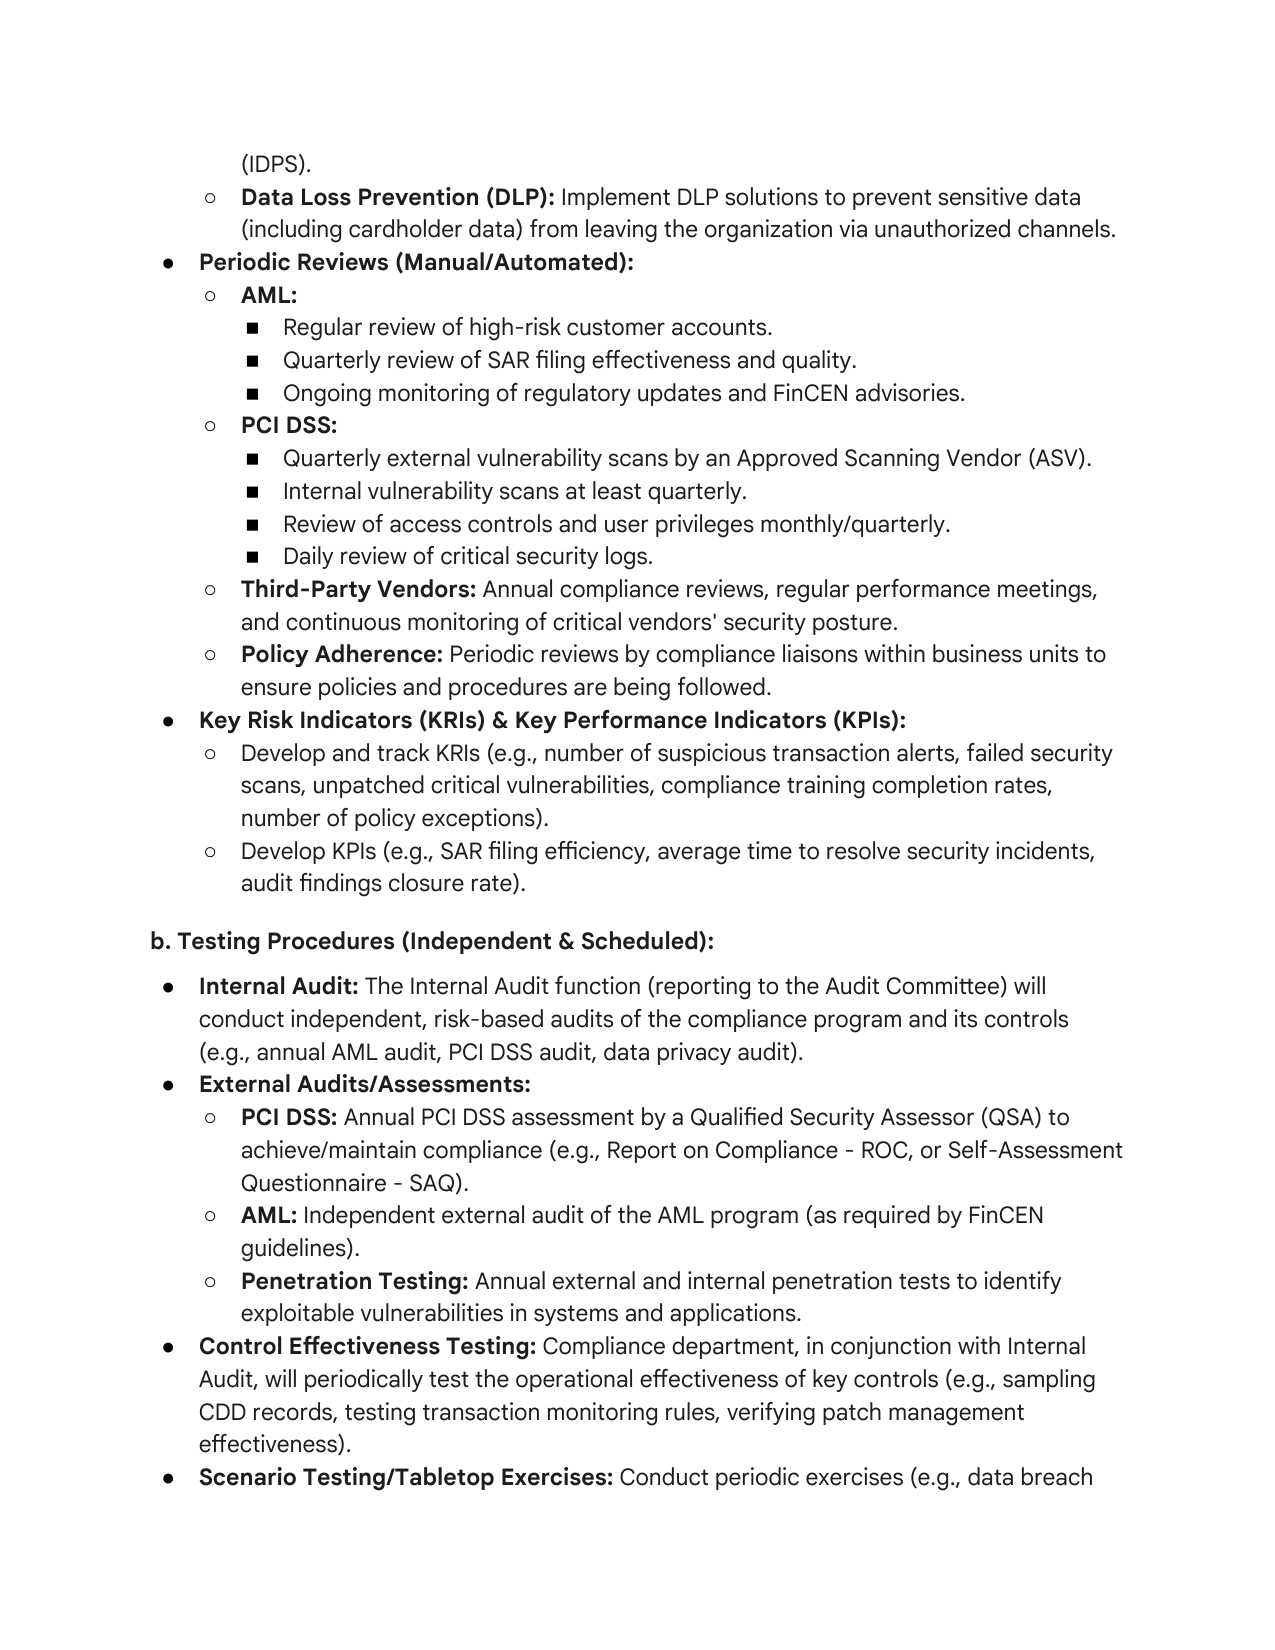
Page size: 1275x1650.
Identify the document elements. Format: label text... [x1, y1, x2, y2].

list Penetration Testing: Annual external and internal penetration tests to identify exploitable vulnerabilities in systems and applications. [203, 1267, 1125, 1328]
list PCI DSS: Annual PCI DSS assessment by a Qualified Security Assessor (QSA) to achieve/maintain compliance (e.g., Report on Compliance - ROC, or Self-Assessment Questionnaire - SAQ). [203, 1103, 1125, 1197]
list Review of access controls and user privileges monthly/quarterly. [245, 510, 1125, 538]
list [203, 150, 1125, 179]
list Internal vulnerability scans at least quarterly. [245, 477, 1125, 506]
list Quarterly external vulnerability scans by an Approved Scanning Vendor (ASV). [245, 444, 1125, 473]
list Third-Party Vendors: Annual compliance reviews, regular performance meetings, and continuous monitoring of critical vendors' security posture. [203, 575, 1125, 637]
list AML: [203, 281, 1125, 309]
list Periodic Reviews (Manual/Automated): [161, 248, 1125, 277]
list Quarterly review of SAR filing effectiveness and quality. [245, 346, 1125, 375]
list Regular review of high-risk customer accounts. [245, 313, 1125, 342]
list PCI DSS: [203, 412, 1125, 440]
list Internal Audit: The Internal Audit function (reporting to the Audit Committee) will conduct independent, risk-based audits of the compliance program and its controls (e.g., annual AML audit, PCI DSS audit, data privacy audit). [161, 972, 1125, 1067]
list Policy Adherence: Periodic reviews by compliance liaisons within business units to ensure policies and procedures are being followed. [203, 641, 1125, 702]
list Develop and track KRIs (e.g., number of suspicious transaction alerts, failed security scans, unpatched critical vulnerabilities, compliance training completion rates, number of policy exceptions). [203, 739, 1125, 833]
text b. Testing Procedures (Independent & Scheduled): [150, 927, 1125, 956]
list External Audits/Assessments: [161, 1071, 1125, 1099]
list Key Risk Indicators (KRIs) & Key Performance Indicators (KPIs): [161, 706, 1125, 735]
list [161, 1463, 1125, 1492]
list Control Effectiveness Testing: Compliance department, in conjunction with Internal Audit, will periodically test the operational effectiveness of key controls (e.g., sampling CDD records, testing transaction monitoring rules, verifying patch management effectiveness). [161, 1332, 1125, 1459]
list AML: Independent external audit of the AML program (as required by FinCEN guidelines). [203, 1201, 1125, 1263]
list Develop KPIs (e.g., SAR filing efficiency, average time to resolve security incidents, audit findings closure rate). [203, 837, 1125, 898]
list Daily review of critical security logs. [245, 542, 1125, 571]
list Data Loss Prevention (DLP): Implement DLP solutions to prevent sensitive data (including cardholder data) from leaving the organization via unauthorized channels. [203, 183, 1125, 244]
list Ongoing monitoring of regulatory updates and FinCEN advisories. [245, 379, 1125, 408]
